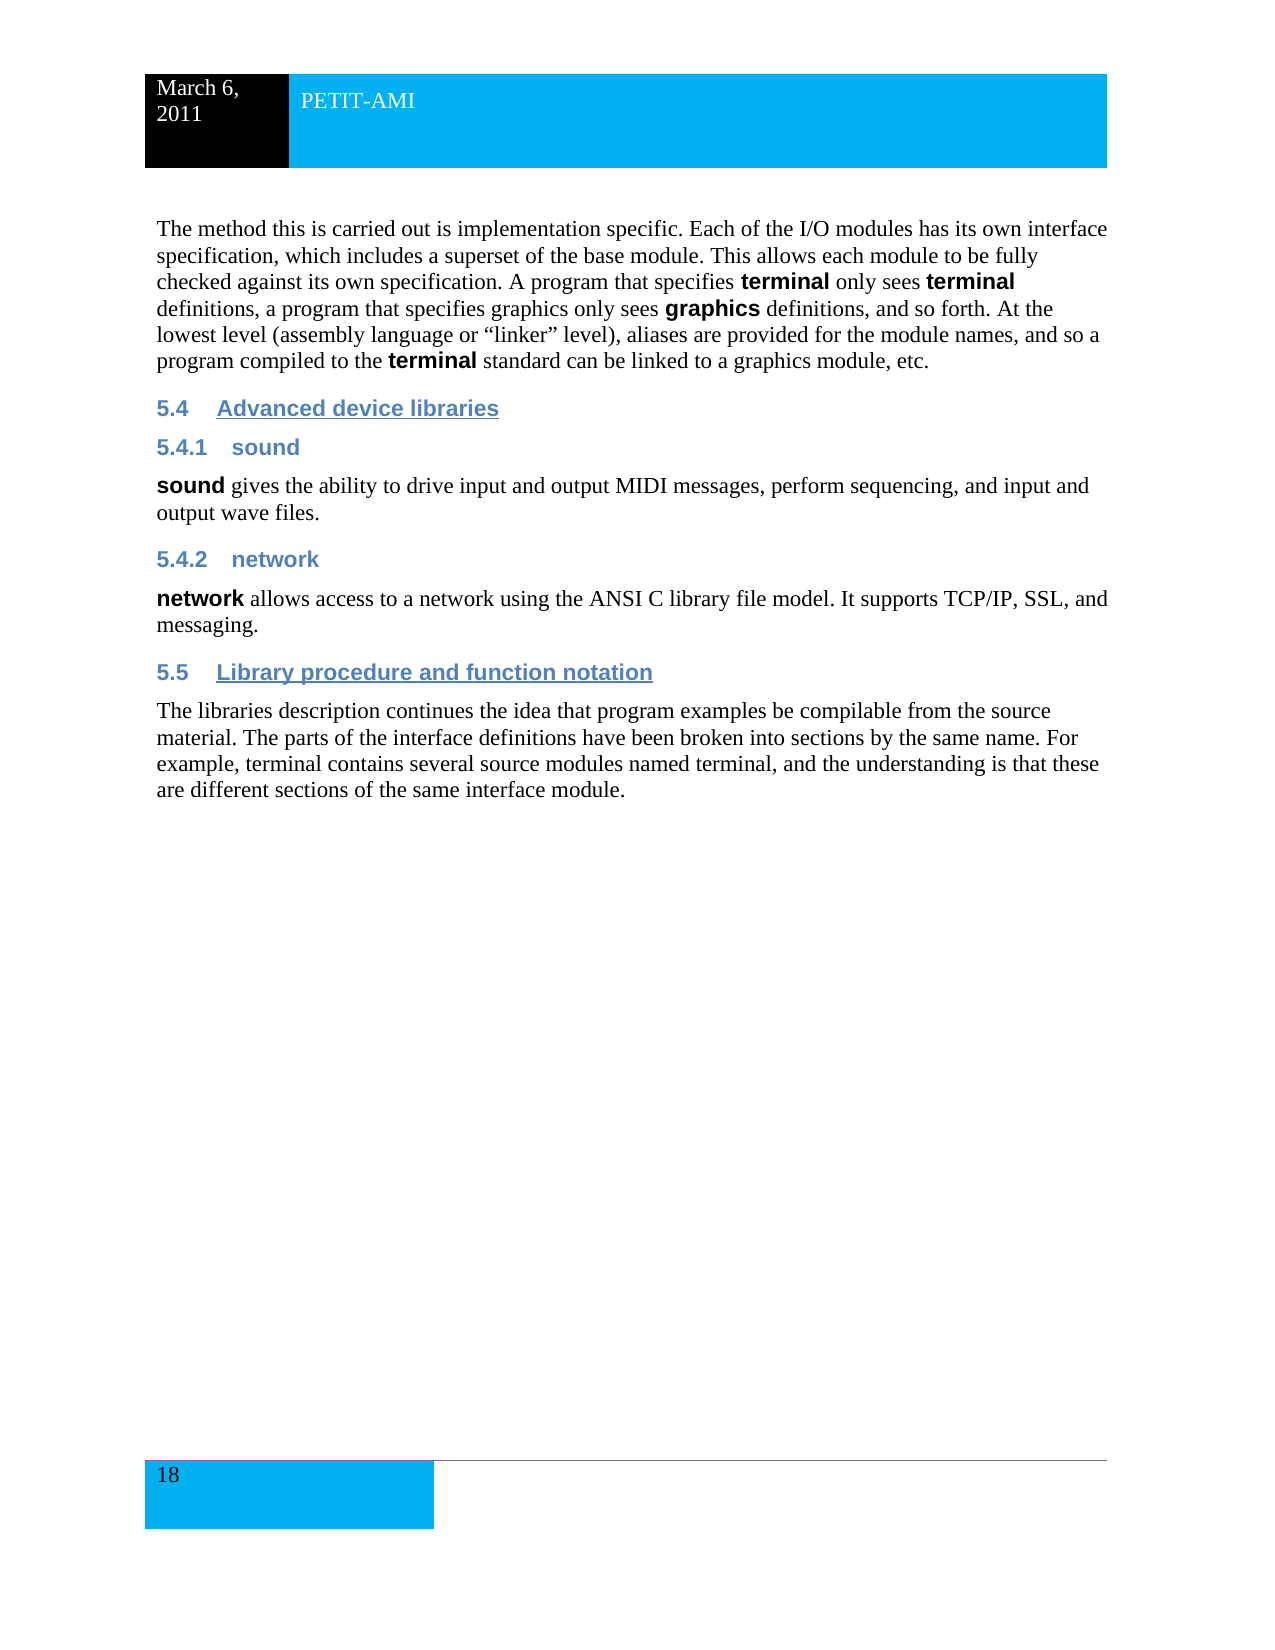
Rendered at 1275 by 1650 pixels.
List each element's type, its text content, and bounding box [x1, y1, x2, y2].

text The method this is carried out is implementation specific. Each of the I/O modules has its own interface specification, which includes a superset of the base module. This allows each module to be fully checked against its own specification. A program that specifies terminal only sees terminal definitions, a program that specifies graphics only sees graphics definitions, and so forth. At the lowest level (assembly language or “linker” level), aliases are provided for the module names, and so a program compiled to the terminal standard can be linked to a graphics module, etc. [156, 215, 1118, 374]
text network allows access to a network using the ANSI C library file model. It supports TCP/IP, SSL, and messaging. [156, 585, 1118, 638]
subtitle sound [156, 433, 1118, 460]
text The libraries description continues the idea that program examples be compilable from the source material. The parts of the interface definitions have been broken into sections by the same name. For example, terminal contains several source modules named terminal, and the understanding is that these are different sections of the same interface module. [156, 697, 1118, 803]
subtitle network [156, 546, 1118, 572]
subtitle Library procedure and function notation [156, 658, 1118, 685]
subtitle Advanced device libraries [156, 395, 1118, 421]
text sound gives the ability to drive input and output MIDI messages, perform sequencing, and input and output wave files. [156, 472, 1118, 525]
